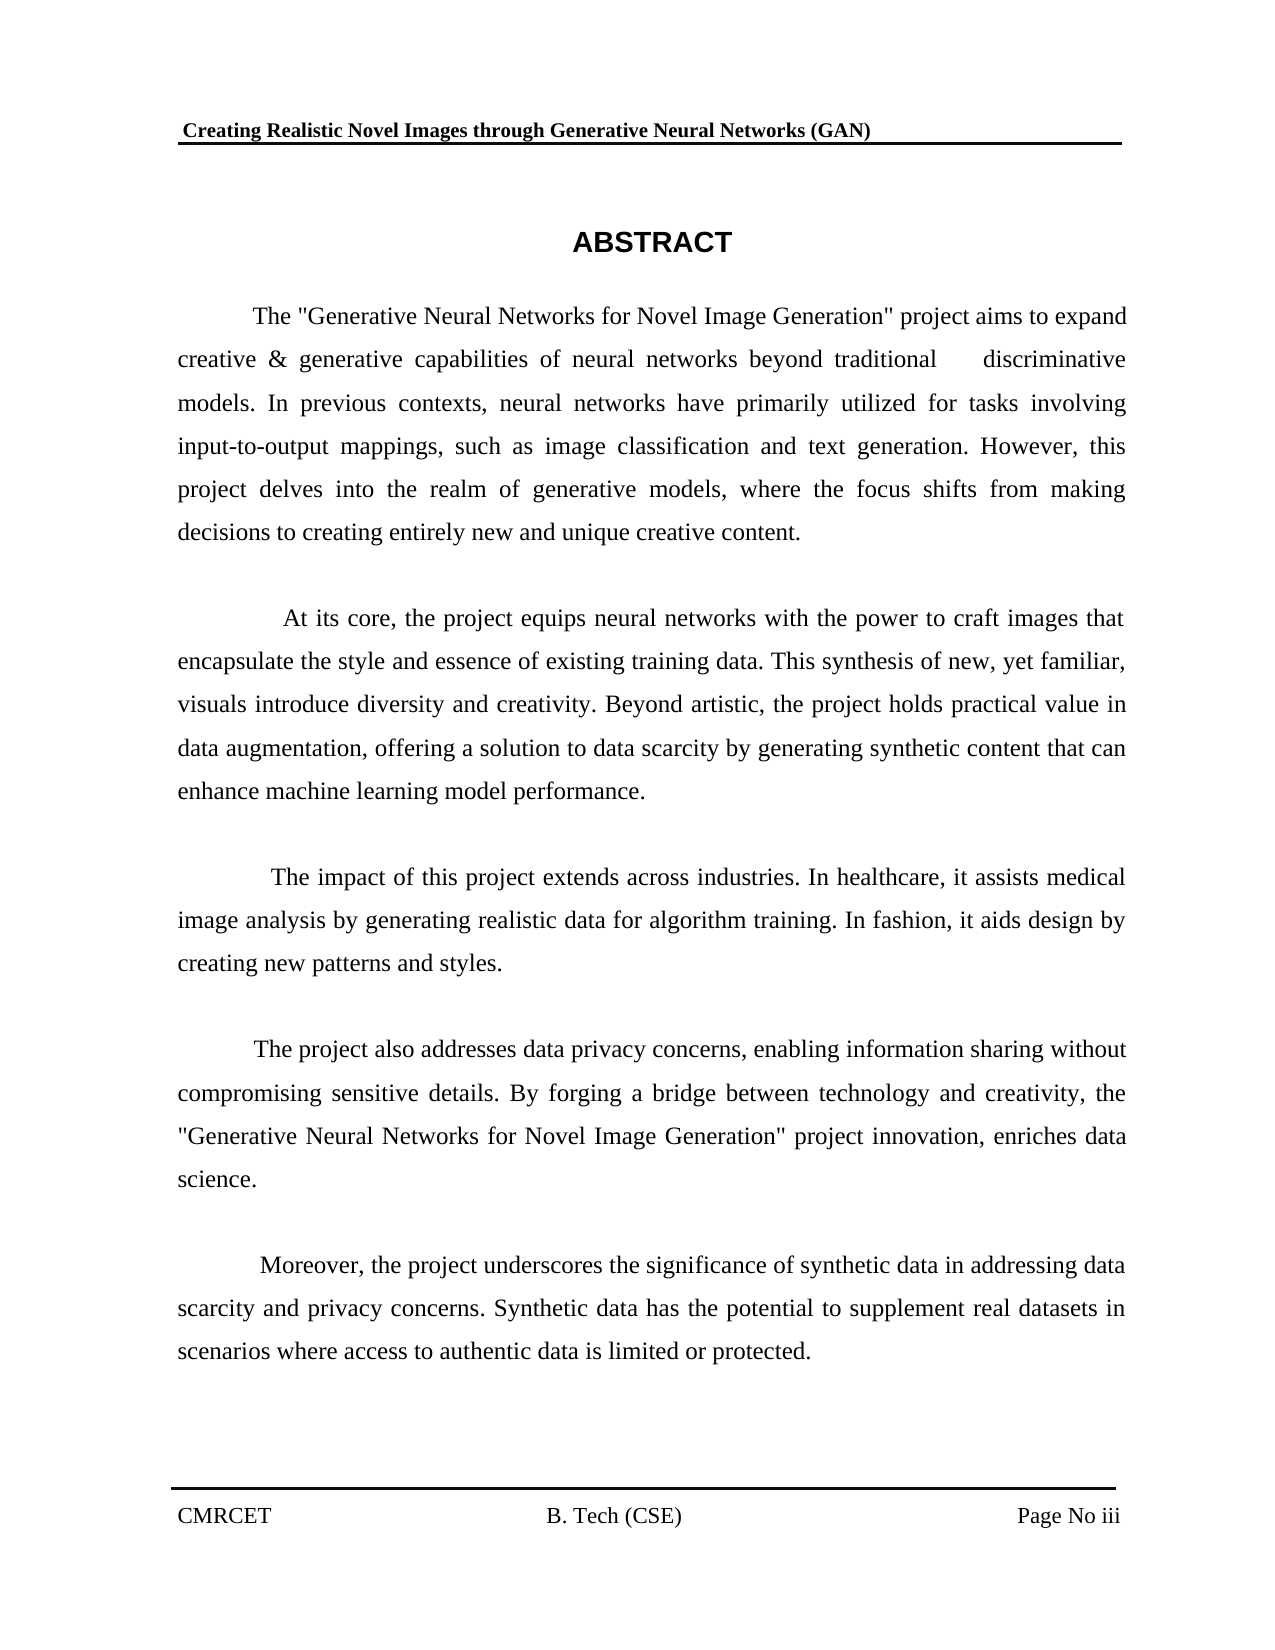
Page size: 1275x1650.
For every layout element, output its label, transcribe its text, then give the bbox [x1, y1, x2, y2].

subtitle ABSTRACT [177, 160, 1127, 275]
text Creating Realistic Novel Images through Generative Neural Networks (GAN) [177, 118, 1127, 142]
text Moreover, the project underscores the significance of synthetic data in addressing data scarcity and privacy concerns. Synthetic data has the potential to supplement real datasets in scenarios where access to authentic data is limited or protected. [177, 1250, 1127, 1365]
text The project also addresses data privacy concerns, enabling information sharing without compromising sensitive details. By forging a bridge between technology and creativity, the "Generative Neural Networks for Novel Image Generation" project innovation, enriches data science. [177, 1034, 1127, 1193]
text The "Generative Neural Networks for Novel Image Generation" project aims to expand [177, 301, 1127, 330]
text creative & generative capabilities of neural networks beyond traditional discriminative models. In previous contexts, neural networks have primarily utilized for tasks involving input-to-output mappings, such as image classification and text generation. However, this project delves into the realm of generative models, where the focus shifts from making decisions to creating entirely new and unique creative content. [177, 344, 1127, 546]
text At its core, the project equips neural networks with the power to craft images that encapsulate the style and essence of existing training data. This synthesis of new, yet familiar, visuals introduce diversity and creativity. Beyond artistic, the project holds practical value in data augmentation, offering a solution to data scarcity by generating synthetic content that can enhance machine learning model performance. [177, 603, 1127, 804]
text The impact of this project extends across industries. In healthcare, it assists medical image analysis by generating realistic data for algorithm training. In fashion, it aids design by creating new patterns and styles. [177, 862, 1127, 977]
text CMRCET B. Tech (CSE) Page No iii [177, 1502, 1127, 1529]
